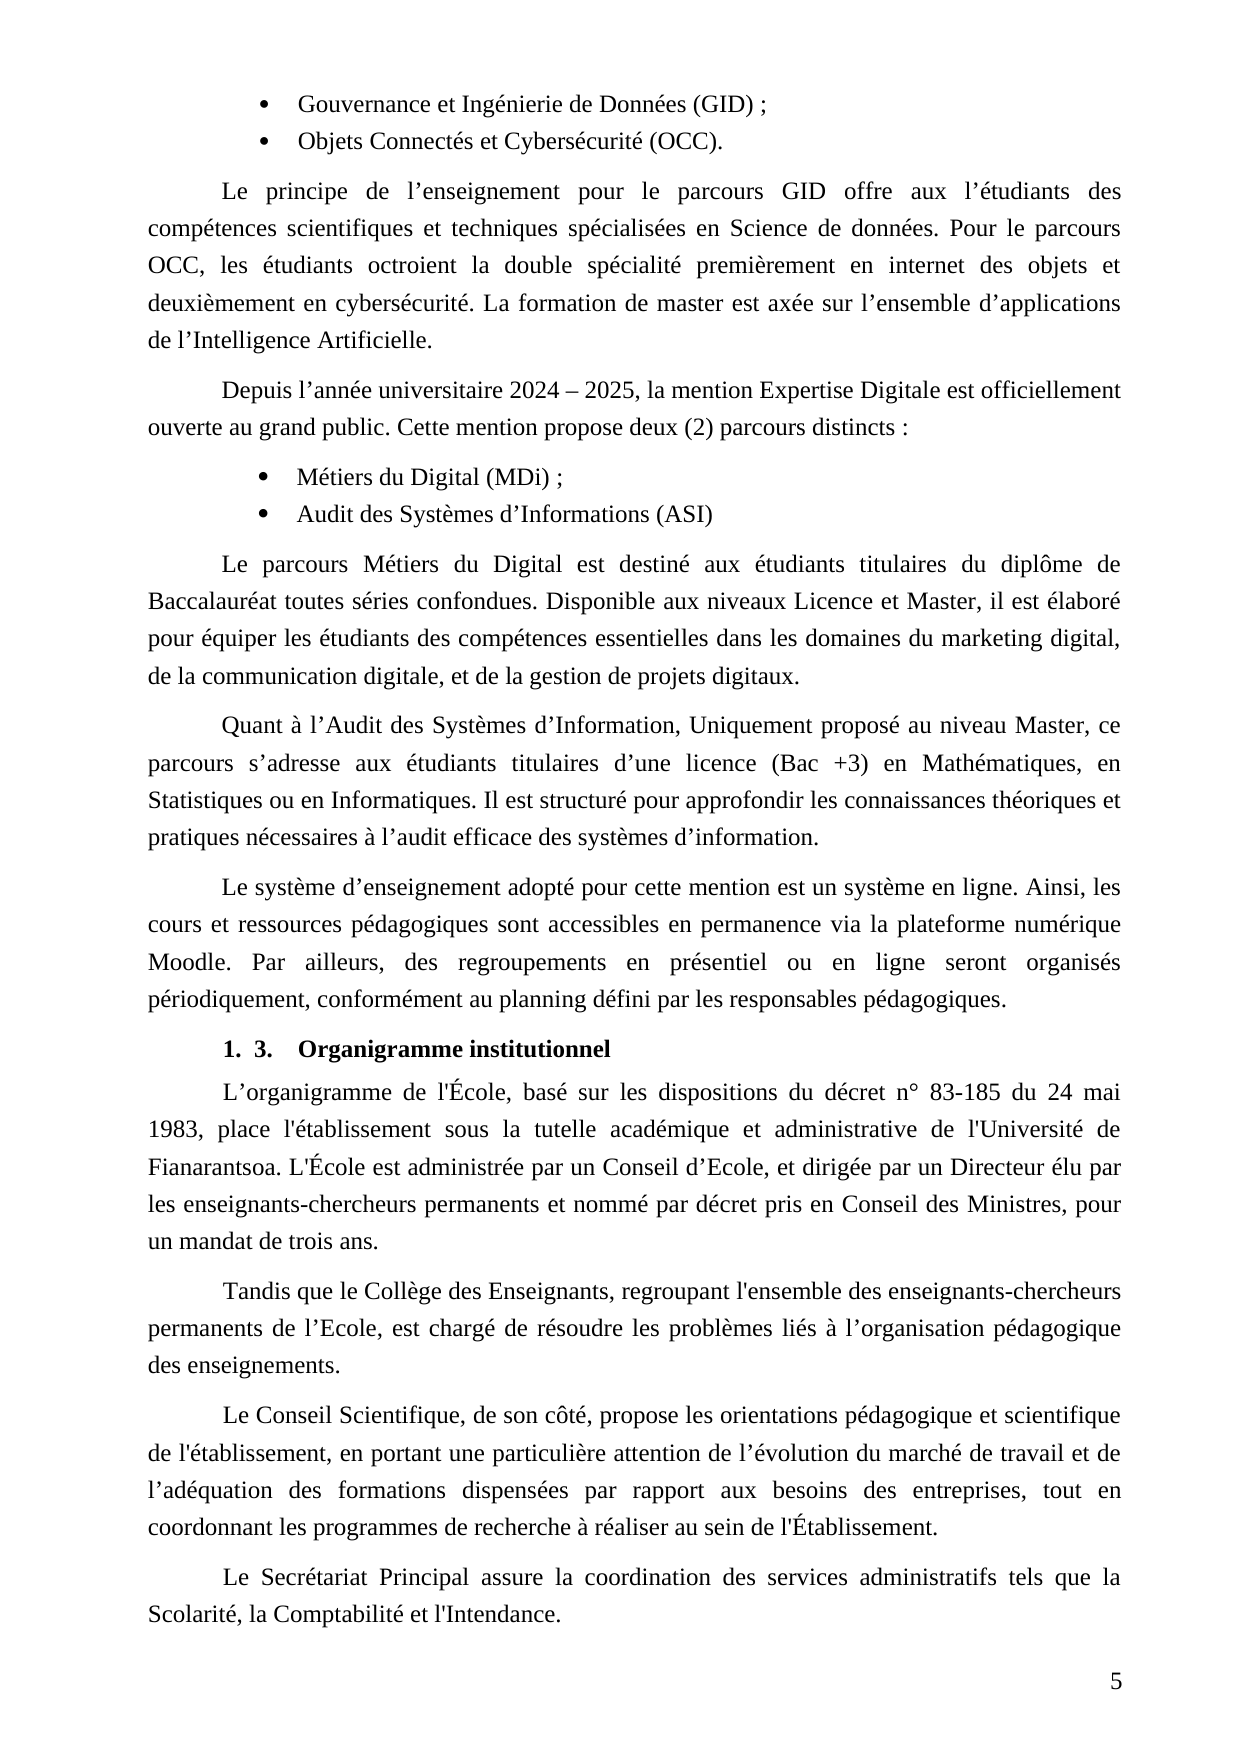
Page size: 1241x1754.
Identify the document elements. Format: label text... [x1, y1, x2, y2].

text L’organigramme de l'École, basé sur les dispositions du décret n° 83-185 du 24 mai 1983, place l'établissement sous la tutelle académique et administrative de l'Université de Fianarantsoa. L'École est administrée par un Conseil d’Ecole, et dirigée par un Directeur élu par les enseignants-chercheurs permanents et nommé par décret pris en Conseil des Ministres, pour un mandat de trois ans. [148, 1077, 1122, 1255]
text Depuis l’année universitaire 2024 – 2025, la mention Expertise Digitale est officiellement ouverte au grand public. Cette mention propose deux (2) parcours distincts : [148, 375, 1122, 441]
text Le Secrétariat Principal assure la coordination des services administratifs tels que la Scolarité, la Comptabilité et l'Intendance. [148, 1562, 1122, 1628]
text Le Conseil Scientifique, de son côté, propose les orientations pédagogique et scientifique de l'établissement, en portant une particulière attention de l’évolution du marché de travail et de l’adéquation des formations dispensées par rapport aux besoins des entreprises, tout en coordonnant les programmes de recherche à réaliser au sein de l'Établissement. [148, 1400, 1122, 1541]
list Métiers du Digital (MDi) ; [259, 462, 1122, 491]
text Tandis que le Collège des Enseignants, regroupant l'ensemble des enseignants-chercheurs permanents de l’Ecole, est chargé de résoudre les problèmes liés à l’organisation pédagogique des enseignements. [148, 1276, 1122, 1379]
text Le système d’enseignement adopté pour cette mention est un système en ligne. Ainsi, les cours et ressources pédagogiques sont accessibles en permanence via la plateforme numérique Moodle. Par ailleurs, des regroupements en présentiel ou en ligne seront organisés périodiquement, conformément au planning défini par les responsables pédagogiques. [148, 872, 1122, 1013]
subtitle Organigramme institutionnel [223, 1034, 1122, 1063]
text Le parcours Métiers du Digital est destiné aux étudiants titulaires du diplôme de Baccalauréat toutes séries confondues. Disponible aux niveaux Licence et Master, il est élaboré pour équiper les étudiants des compétences essentielles dans les domaines du marketing digital, de la communication digitale, et de la gestion de projets digitaux. [148, 549, 1122, 689]
text Le principe de l’enseignement pour le parcours GID offre aux l’étudiants des compétences scientifiques et techniques spécialisées en Science de données. Pour le parcours OCC, les étudiants octroient la double spécialité premièrement en internet des objets et deuxièmement en cybersécurité. La formation de master est axée sur l’ensemble d’applications de l’Intelligence Artificielle. [148, 176, 1122, 354]
text Quant à l’Audit des Systèmes d’Information, Uniquement proposé au niveau Master, ce parcours s’adresse aux étudiants titulaires d’une licence (Bac +3) en Mathématiques, en Statistiques ou en Informatiques. Il est structuré pour approfondir les connaissances théoriques et pratiques nécessaires à l’audit efficace des systèmes d’information. [148, 711, 1122, 851]
list Objets Connectés et Cybersécurité (OCC). [260, 126, 1122, 155]
list Gouvernance et Ingénierie de Données (GID) ; [260, 89, 1122, 117]
list Audit des Systèmes d’Informations (ASI) [259, 499, 1122, 528]
